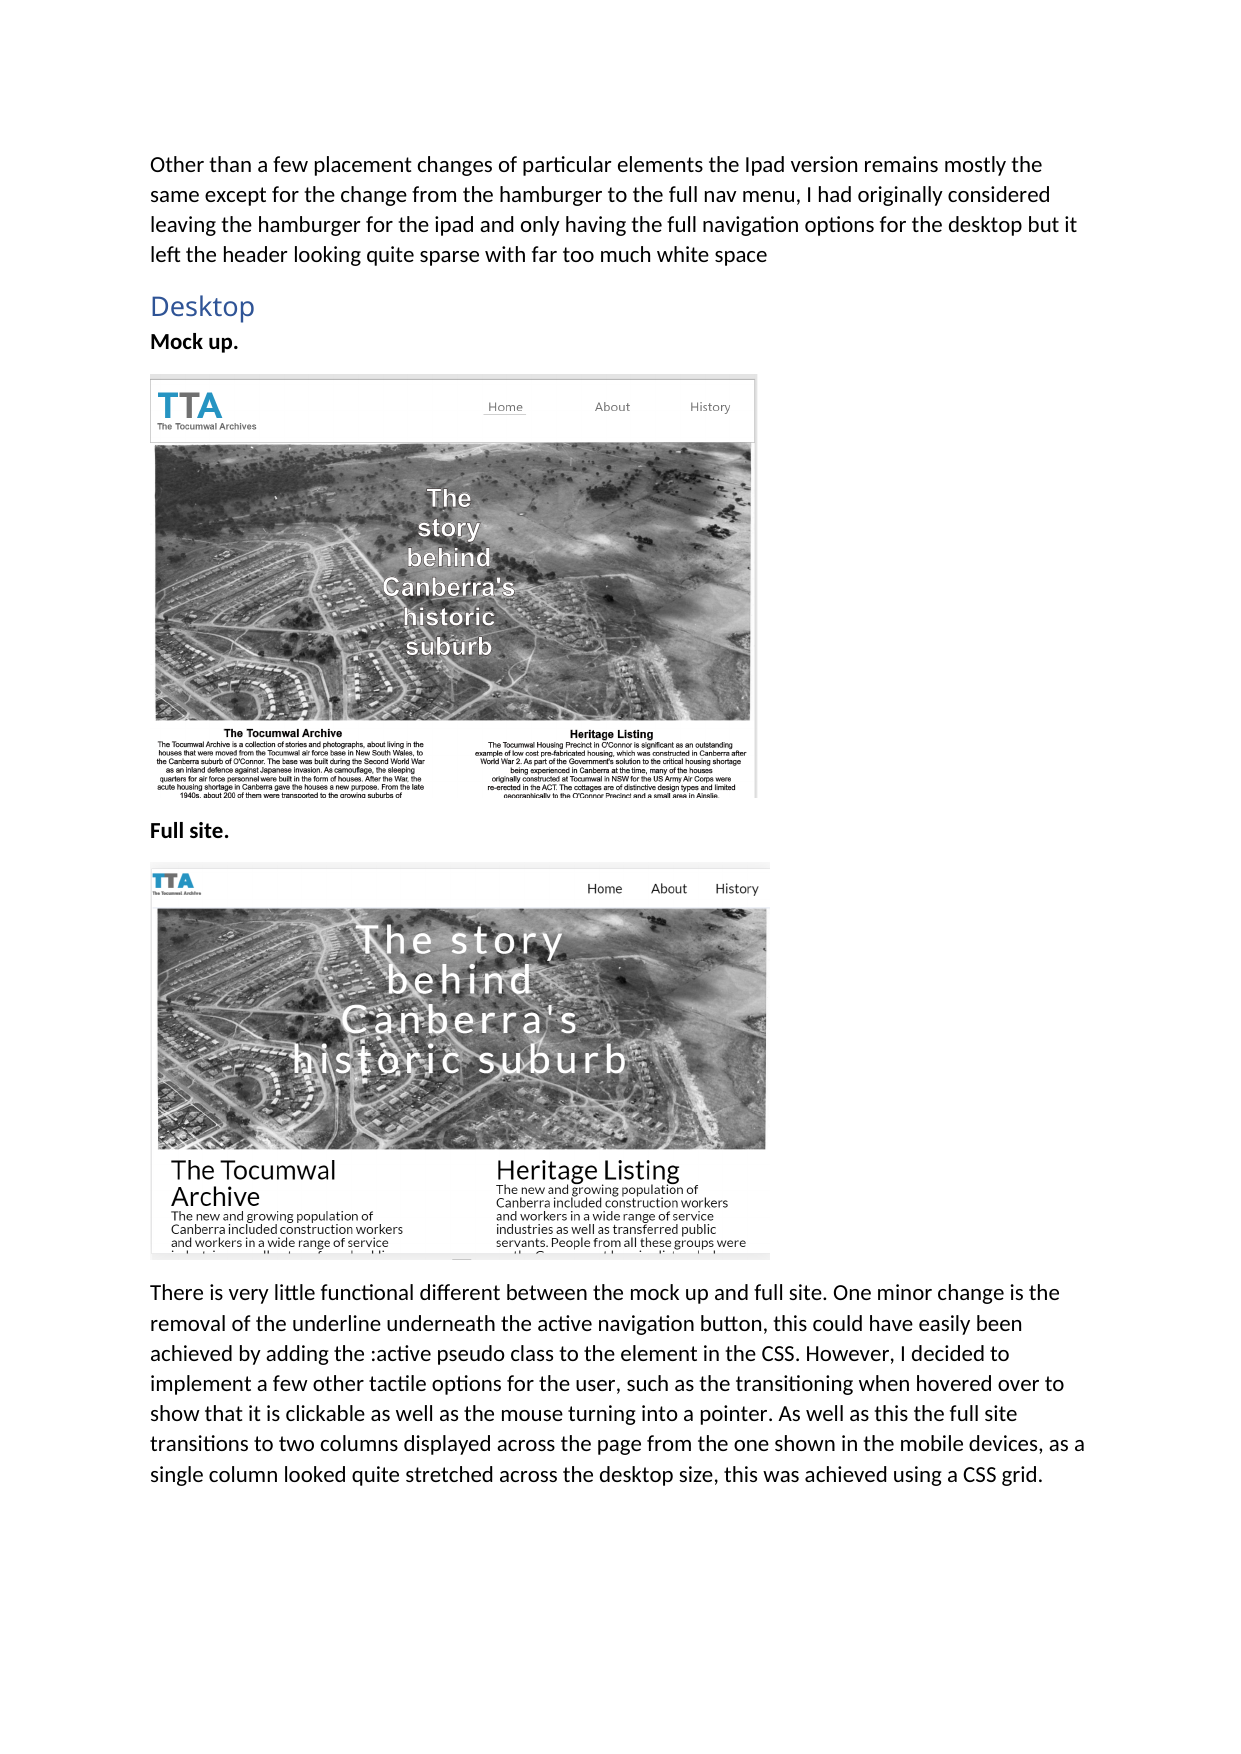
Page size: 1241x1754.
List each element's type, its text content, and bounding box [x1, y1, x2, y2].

subtitle Desktop [150, 287, 1090, 324]
text Mock up. [150, 327, 1090, 355]
text Other than a few placement changes of particular elements the Ipad version remains mostly the same except for the change from the hamburger to the full nav menu, I had originally considered leaving the hamburger for the ipad and only having the full navigation options for the desktop but it left the header looking quite sparse with far too much white space [150, 150, 1090, 269]
picture [150, 862, 770, 1260]
text Full site. [150, 816, 1090, 844]
picture [150, 374, 758, 798]
text There is very little functional different between the mock up and full site. One minor change is the removal of the underline underneath the active navigation button, this could have easily been achieved by adding the :active pseudo class to the element in the CSS. However, I decided to implement a few other tactile options for the user, such as the transitioning when hovered over to show that it is clickable as well as the mouse turning into a pointer. As well as this the full site transitions to two columns displayed across the page from the one shown in the mobile devices, as a single column looked quite stretched across the desktop size, this was achieved using a CSS grid. [150, 1278, 1090, 1488]
